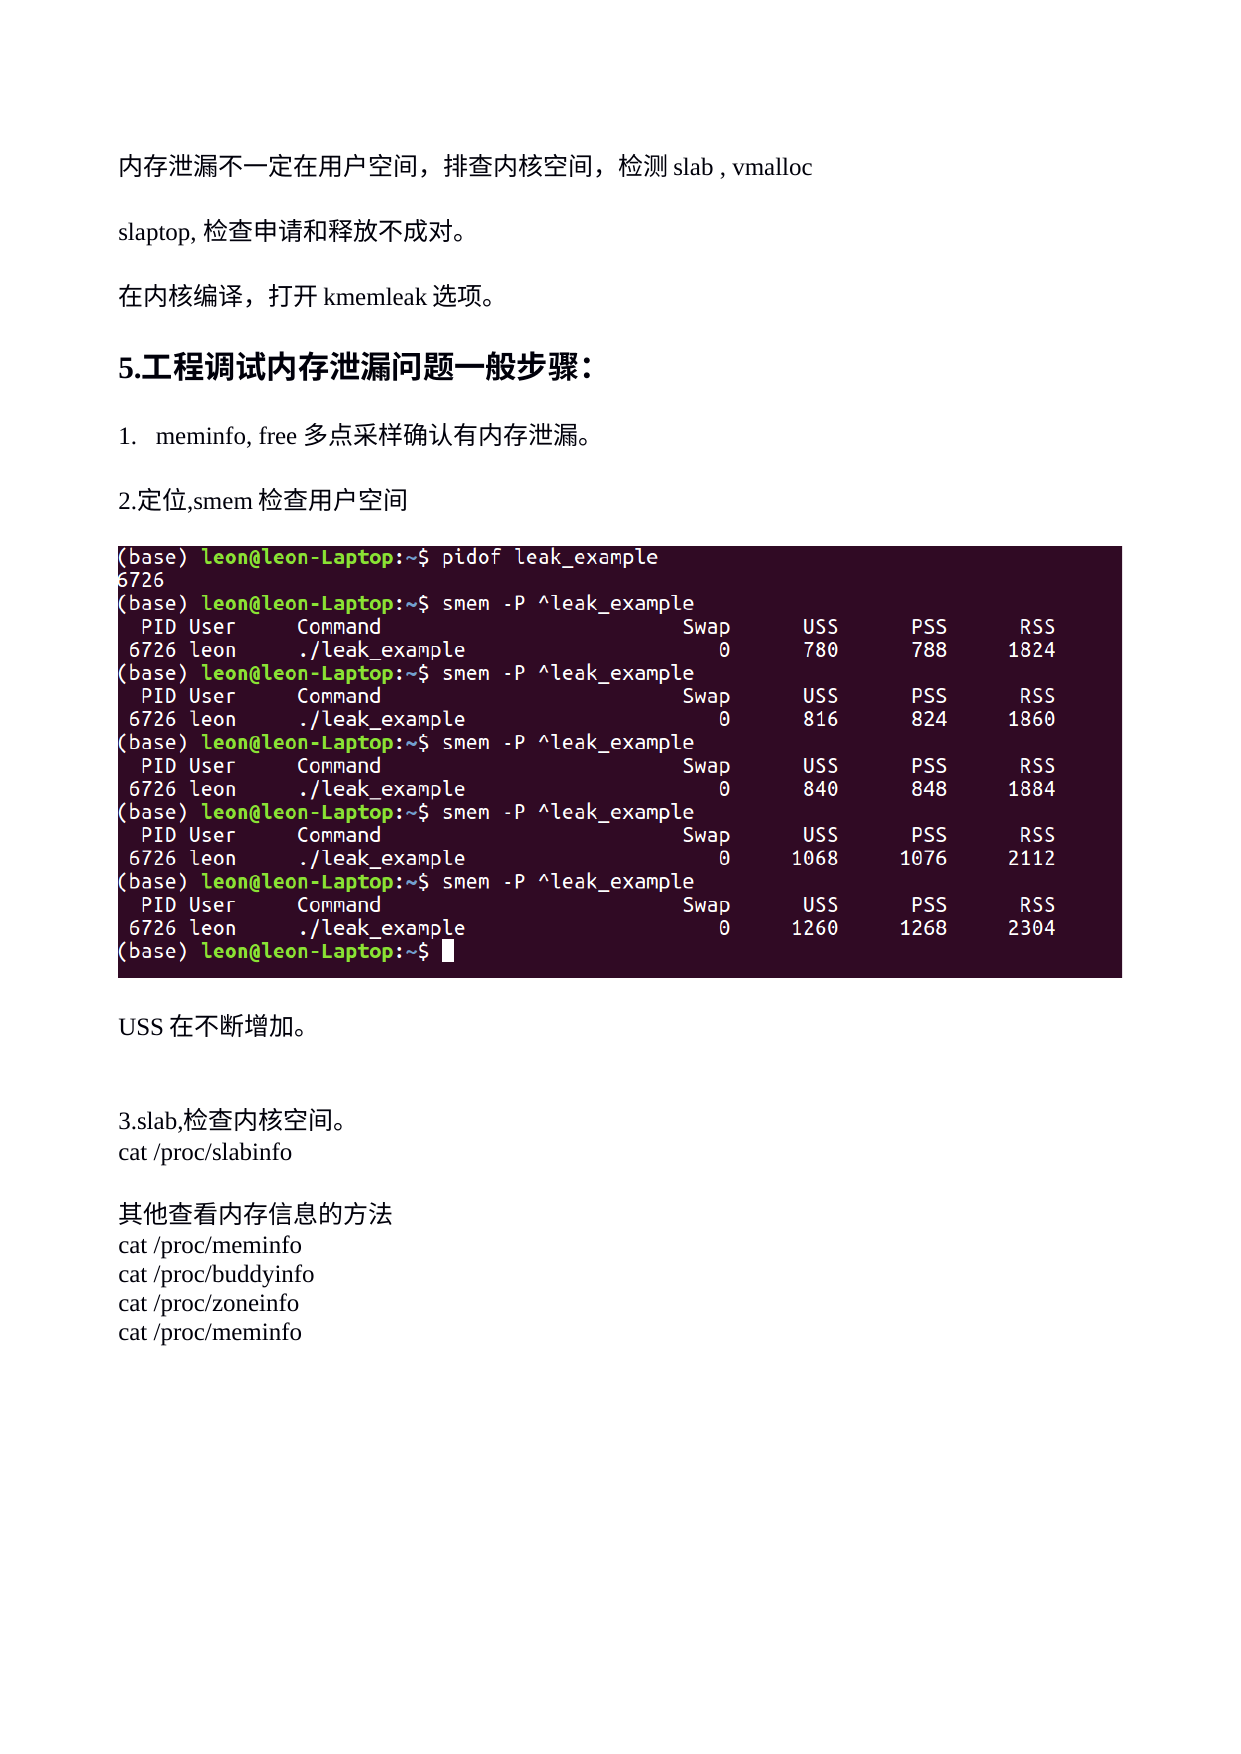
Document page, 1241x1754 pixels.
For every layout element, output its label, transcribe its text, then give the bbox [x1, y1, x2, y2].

text 其他查看内存信息的方法 [118, 1194, 1122, 1231]
text slaptop, 检查申请和释放不成对。 [118, 212, 1122, 248]
picture [118, 546, 1123, 978]
text USS在不断增加。 [118, 1007, 1122, 1043]
list meminfo, free 多点采样确认有内存泄漏。 [118, 416, 1122, 452]
text cat /proc/zoneinfo [118, 1288, 1122, 1317]
text 2.定位,smem检查用户空间 [118, 481, 1122, 517]
text 在内核编译，打开kmemleak选项。 [118, 277, 1122, 313]
text cat /proc/meminfo [118, 1317, 1122, 1346]
text cat /proc/slabinfo [118, 1137, 1122, 1166]
text cat /proc/buddyinfo [118, 1259, 1122, 1288]
text cat /proc/meminfo [118, 1231, 1122, 1259]
text 3.slab,检查内核空间。 [118, 1101, 1122, 1137]
text 5.工程调试内存泄漏问题一般步骤： [118, 342, 1122, 387]
text 内存泄漏不一定在用户空间，排查内核空间，检测slab , vmalloc [118, 147, 1122, 183]
